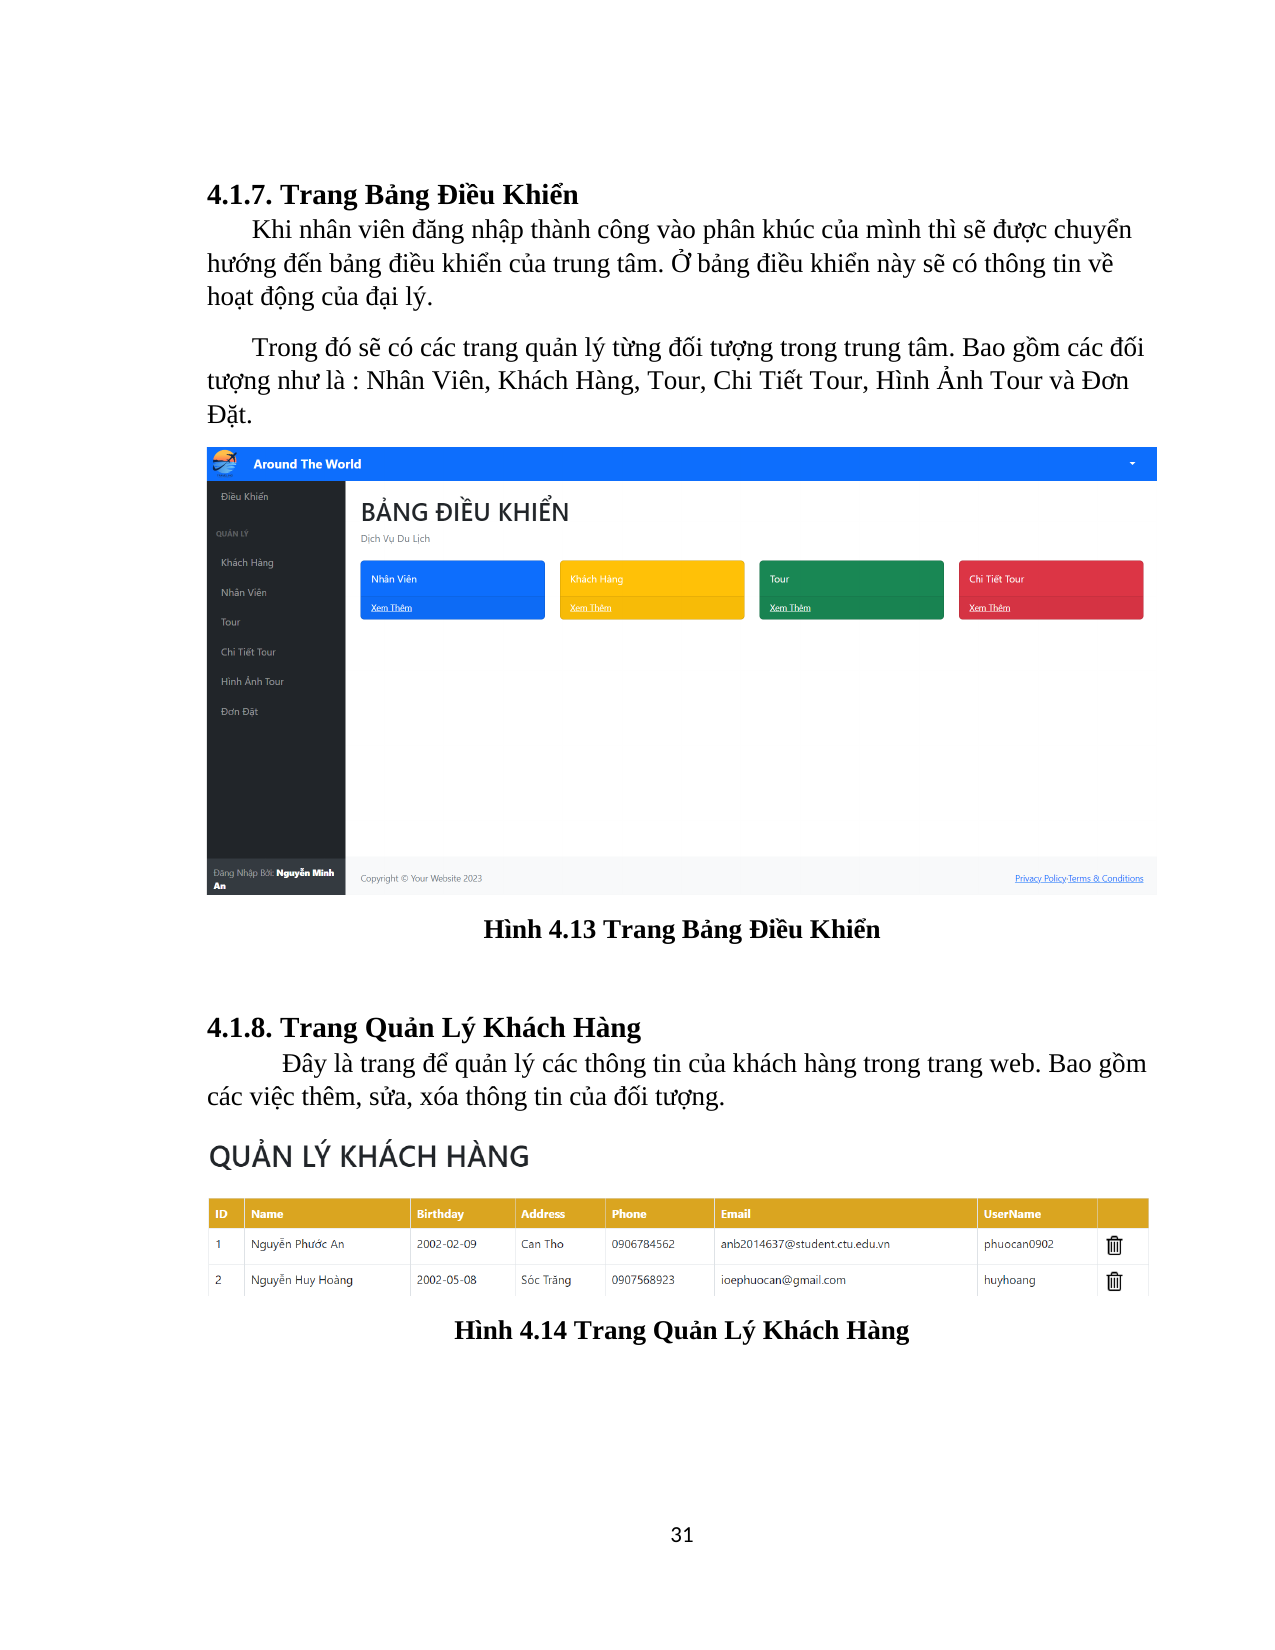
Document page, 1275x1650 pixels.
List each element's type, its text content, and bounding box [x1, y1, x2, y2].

subtitle 4.1.8. Trang Quản Lý Khách Hàng [207, 1011, 1157, 1044]
text Đây là trang để quản lý các thông tin của khách hàng trong trang web. Bao gồm các việc thêm, sửa, xóa thông tin của đối tượng. [207, 1047, 1157, 1111]
text Khi nhân viên đăng nhập thành công vào phân khúc của mình thì sẽ được chuyển hướng đến bảng điều khiển của trung tâm. Ở bảng điều khiển này sẽ có thông tin về hoạt động của đại lý. [207, 213, 1157, 312]
text Hình 4.13 Trang Bảng Điều Khiển [207, 913, 1157, 945]
picture [206, 1130, 1157, 1296]
picture [206, 447, 1157, 895]
text Hình 4.14 Trang Quản Lý Khách Hàng [207, 1314, 1157, 1345]
text Trong đó sẽ có các trang quản lý từng đối tượng trong trung tâm. Bao gồm các đối tượng như là : Nhân Viên, Khách Hàng, Tour, Chi Tiết Tour, Hình Ảnh Tour và Đơn Đặt. [207, 331, 1157, 429]
subtitle 4.1.7. Trang Bảng Điều Khiển [207, 177, 1157, 211]
